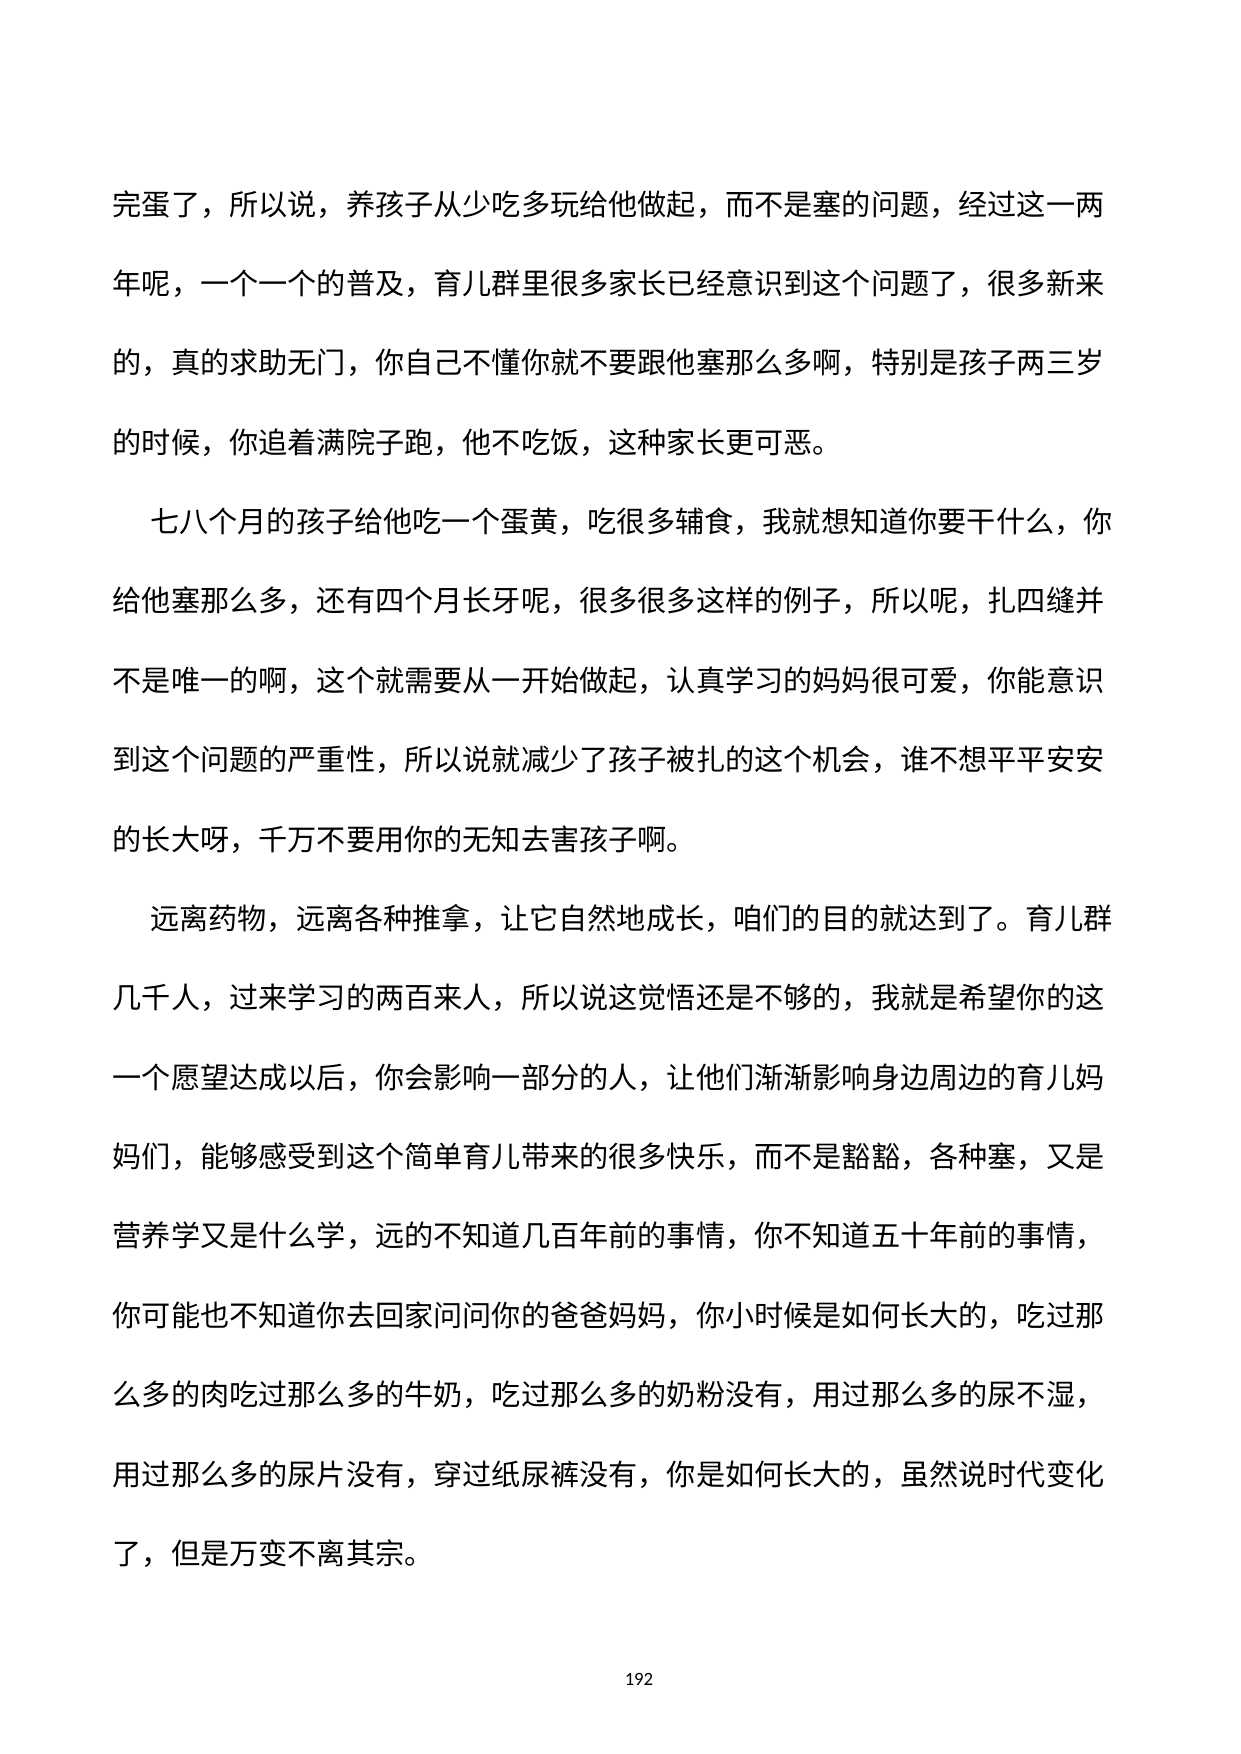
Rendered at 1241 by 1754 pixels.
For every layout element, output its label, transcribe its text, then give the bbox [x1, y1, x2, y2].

text 远离药物，远离各种推拿，让它自然地成长，咱们的目的就达到了。育儿群几千人，过来学习的两百来人，所以说这觉悟还是不够的，我就是希望你的这一个愿望达成以后，你会影响一部分的人，让他们渐渐影响身边周边的育儿妈妈们，能够感受到这个简单育儿带来的很多快乐，而不是豁豁，各种塞，又是营养学又是什么学，远的不知道几百年前的事情，你不知道五十年前的事情，你可能也不知道你去回家问问你的爸爸妈妈，你小时候是如何长大的，吃过那么多的肉吃过那么多的牛奶，吃过那么多的奶粉没有，用过那么多的尿不湿，用过那么多的尿片没有，穿过纸尿裤没有，你是如何长大的，虽然说时代变化了，但是万变不离其宗。 [112, 877, 1128, 1591]
text 七八个月的孩子给他吃一个蛋黄，吃很多辅食，我就想知道你要干什么，你给他塞那么多，还有四个月长牙呢，很多很多这样的例子，所以呢，扎四缝并不是唯一的啊，这个就需要从一开始做起，认真学习的妈妈很可爱，你能意识到这个问题的严重性，所以说就减少了孩子被扎的这个机会，谁不想平平安安的长大呀，千万不要用你的无知去害孩子啊。 [112, 480, 1128, 877]
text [112, 163, 1128, 480]
